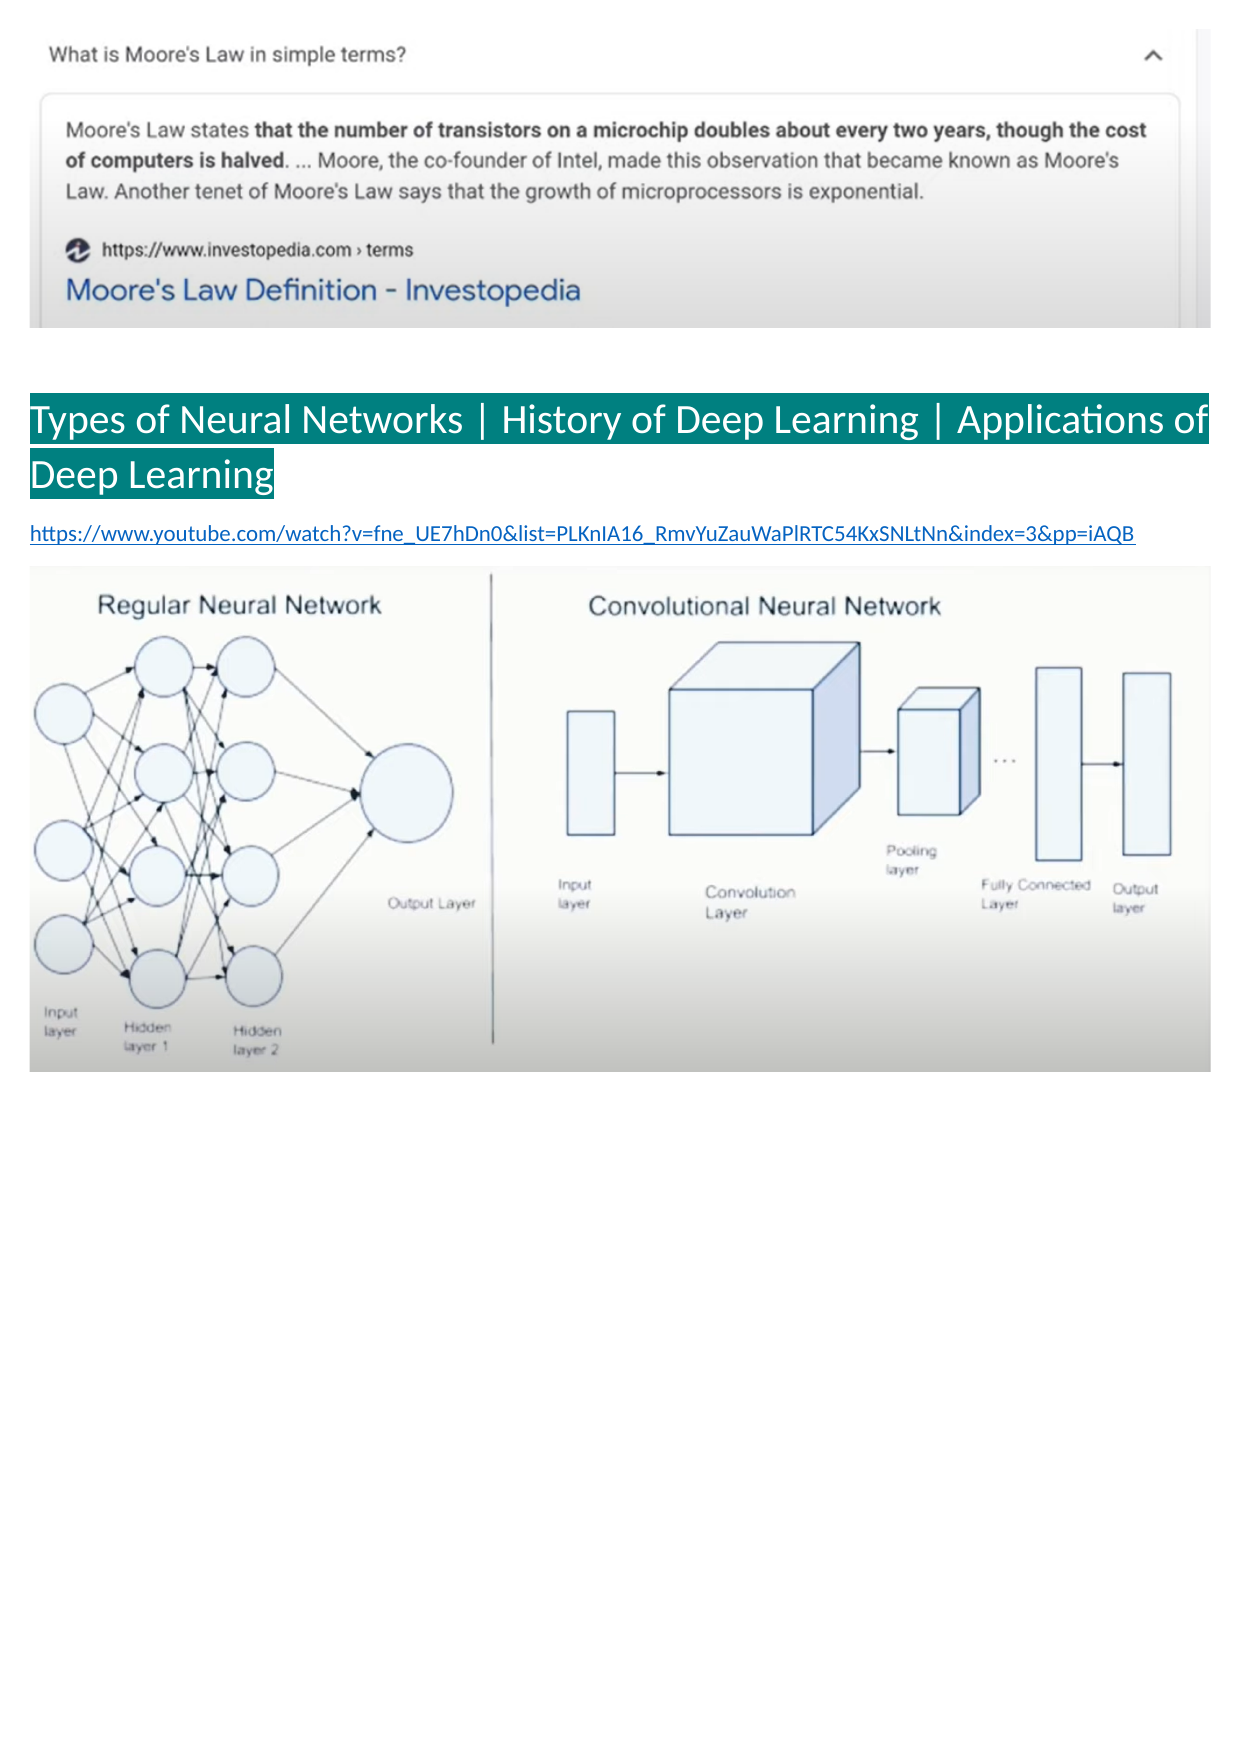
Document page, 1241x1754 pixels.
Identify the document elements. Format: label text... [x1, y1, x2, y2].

picture [29, 29, 1211, 328]
text https://www.youtube.com/watch?v=fne_UE7hDn0&list=PLKnIA16_RmvYuZauWaPlRTC54KxSNLtNn&index=3&pp=iAQB [29, 519, 1211, 548]
picture [29, 566, 1211, 1072]
text Types of Neural Networks | History of Deep Learning | Applications of Deep Learning [29, 393, 1211, 499]
